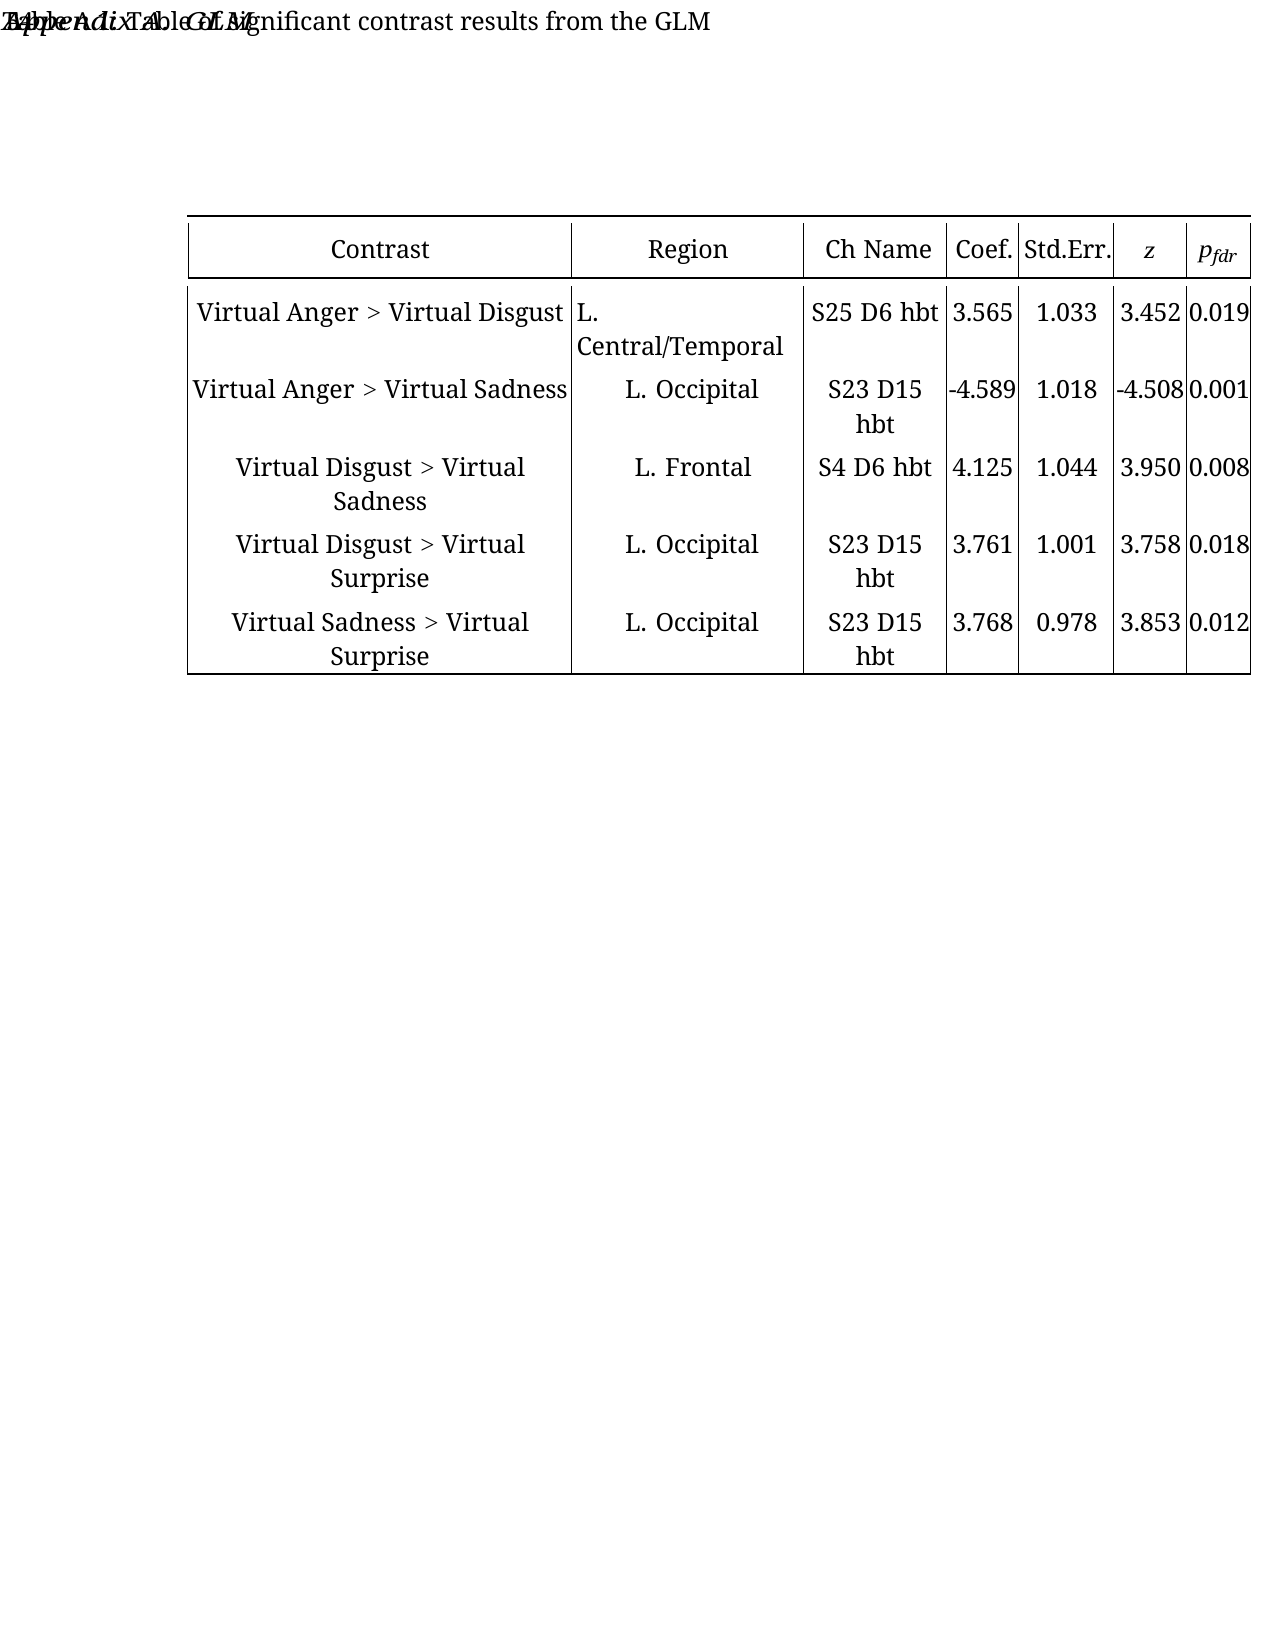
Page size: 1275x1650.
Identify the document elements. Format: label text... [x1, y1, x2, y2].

table_cell 1.001 [1019, 518, 1113, 595]
table_cell 1.018 [1019, 363, 1113, 440]
table_header 0.019 [1187, 286, 1250, 363]
table_cell S23 D15 hbt [804, 363, 946, 440]
table_cell L. Occipital [572, 518, 803, 595]
table_cell 4.125 [947, 440, 1018, 518]
table_cell 3.758 [1114, 518, 1186, 595]
table_header S25 D6 hbt [804, 286, 946, 363]
table_header Region [572, 223, 803, 277]
table_header Contrast [189, 223, 571, 277]
table_cell 0.018 [1187, 518, 1250, 595]
table_cell 0.008 [1187, 440, 1250, 518]
table_header z [1114, 223, 1186, 277]
table_cell 3.761 [947, 518, 1018, 595]
table_cell 3.768 [947, 595, 1018, 672]
table_header pfdr [1187, 223, 1250, 277]
table_cell 1.044 [1019, 440, 1113, 518]
table_header 1.033 [1019, 286, 1113, 363]
table_cell L. Occipital [572, 363, 803, 440]
table_cell Virtual Disgust > Virtual Surprise [188, 518, 571, 595]
table_cell 3.950 [1114, 440, 1186, 518]
table_cell Virtual Disgust > Virtual Sadness [188, 440, 571, 518]
table_header Std.Err. [1019, 223, 1113, 277]
table_cell S4 D6 hbt [804, 440, 946, 518]
table_cell -4.589 [947, 363, 1018, 440]
table_cell 0.012 [1187, 595, 1250, 672]
table_cell -4.508 [1114, 363, 1186, 440]
table_header L. Central/Temporal [572, 286, 803, 363]
table_cell L. Frontal [572, 440, 803, 518]
table_header Coef. [947, 223, 1018, 277]
table_cell S23 D15 hbt [804, 518, 946, 595]
table_cell S23 D15 hbt [804, 595, 946, 672]
table_cell Virtual Anger > Virtual Sadness [188, 363, 571, 440]
table_cell L. Occipital [572, 595, 803, 672]
table_cell 0.001 [1187, 363, 1250, 440]
table_header Ch Name [804, 223, 946, 277]
table_header 3.452 [1114, 286, 1186, 363]
table_cell Virtual Sadness > Virtual Surprise [188, 595, 571, 672]
table_header Virtual Anger > Virtual Disgust [188, 286, 571, 363]
table_cell 3.853 [1114, 595, 1186, 672]
table_header 3.565 [947, 286, 1018, 363]
table_cell 0.978 [1019, 595, 1113, 672]
